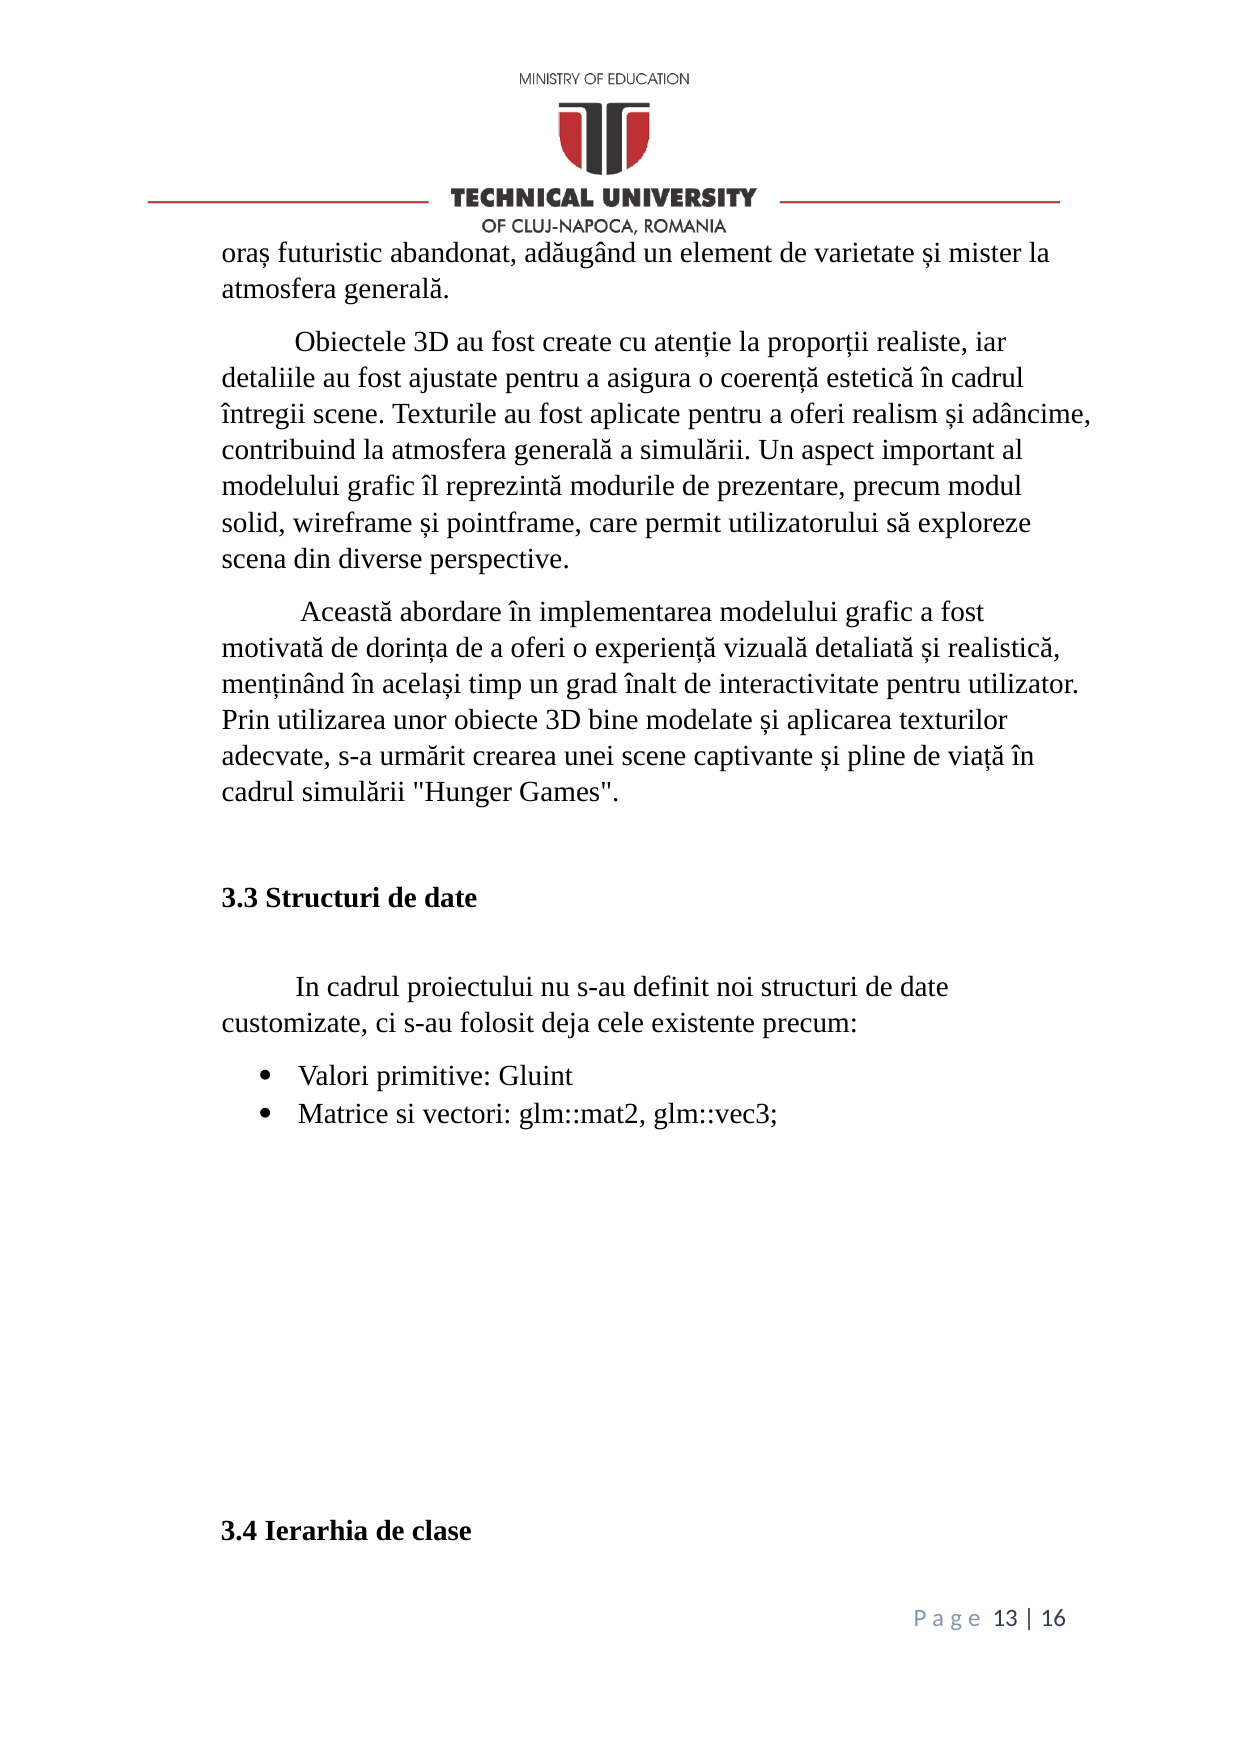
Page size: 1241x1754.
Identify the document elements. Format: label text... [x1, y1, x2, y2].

text Obiectele 3D au fost create cu atenție la proporții realiste, iar detaliile au fost ajustate pentru a asigura o coerență estetică în cadrul întregii scene. Texturile au fost aplicate pentru a oferi realism și adâncime, contribuind la atmosfera generală a simulării. Un aspect important al modelului grafic îl reprezintă modurile de prezentare, precum modul solid, wireframe și pointframe, care permit utilizatorului să exploreze scena din diverse perspective. [221, 324, 1093, 574]
picture [147, 73, 1060, 235]
list Valori primitive: Gluint [260, 1058, 1093, 1092]
text 3.4 Ierarhia de clase [148, 1513, 1093, 1547]
text In cadrul proiectului nu s-au definit noi structuri de date customizate, ci s-au folosit deja cele existente precum: [221, 969, 1093, 1039]
list Matrice si vectori: glm::mat2, glm::vec3; [260, 1097, 1093, 1130]
text Această abordare în implementarea modelului grafic a fost motivată de dorința de a oferi o experiență vizuală detaliată și realistică, menținând în același timp un grad înalt de interactivitate pentru utilizator. Prin utilizarea unor obiecte 3D bine modelate și aplicarea texturilor adecvate, s-a urmărit crearea unei scene captivante și pline de viață în cadrul simulării "Hunger Games". [221, 594, 1093, 808]
list Structuri de date [221, 880, 1093, 913]
